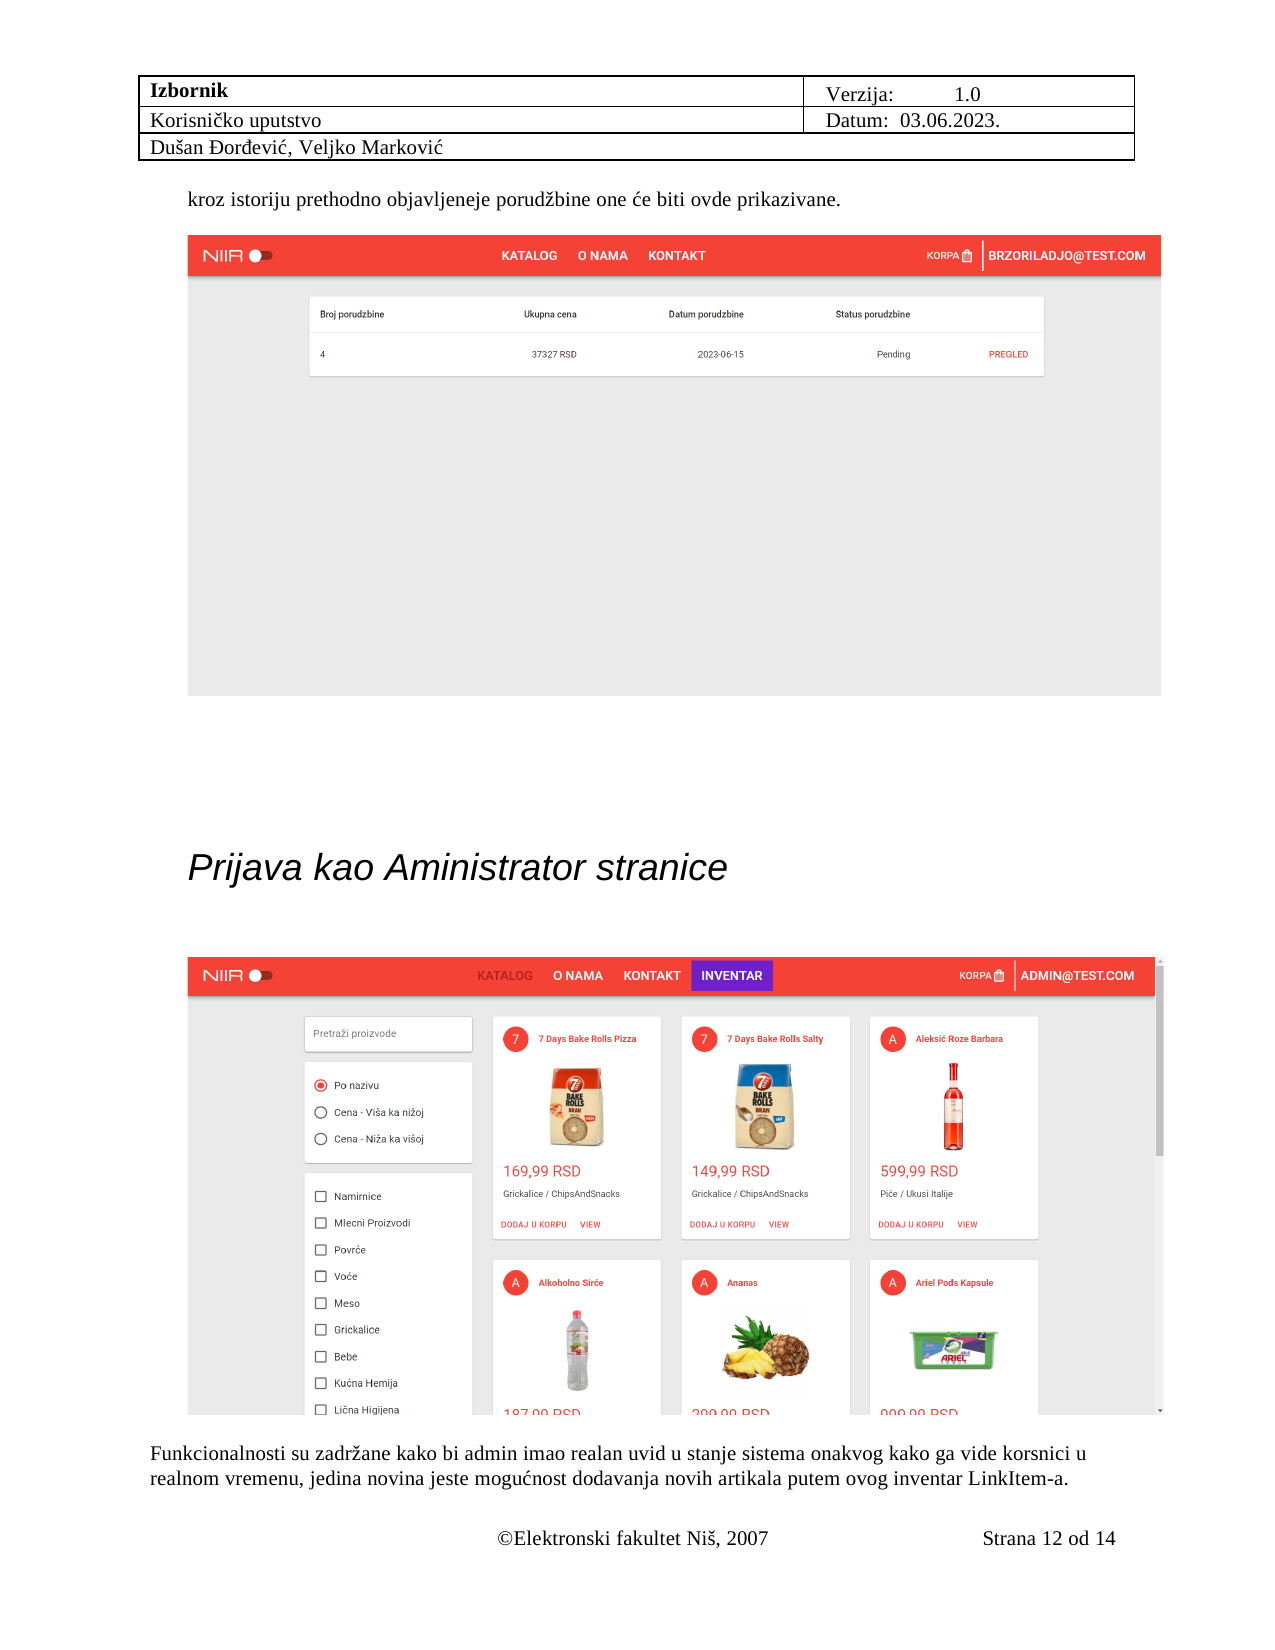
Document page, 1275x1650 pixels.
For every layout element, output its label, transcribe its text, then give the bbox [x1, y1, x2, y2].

text Prijava kao Aministrator stranice [187, 846, 1125, 889]
text Funkcionalnosti su zadržane kako bi admin imao realan uvid u stanje sistema onakvog kako ga vide korsnici u realnom vremenu, jedina novina jeste mogućnost dodavanja novih artikala putem ovog inventar LinkItem-a. [150, 1440, 1125, 1490]
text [187, 185, 1125, 210]
picture [187, 235, 1162, 696]
picture [187, 956, 1164, 1415]
